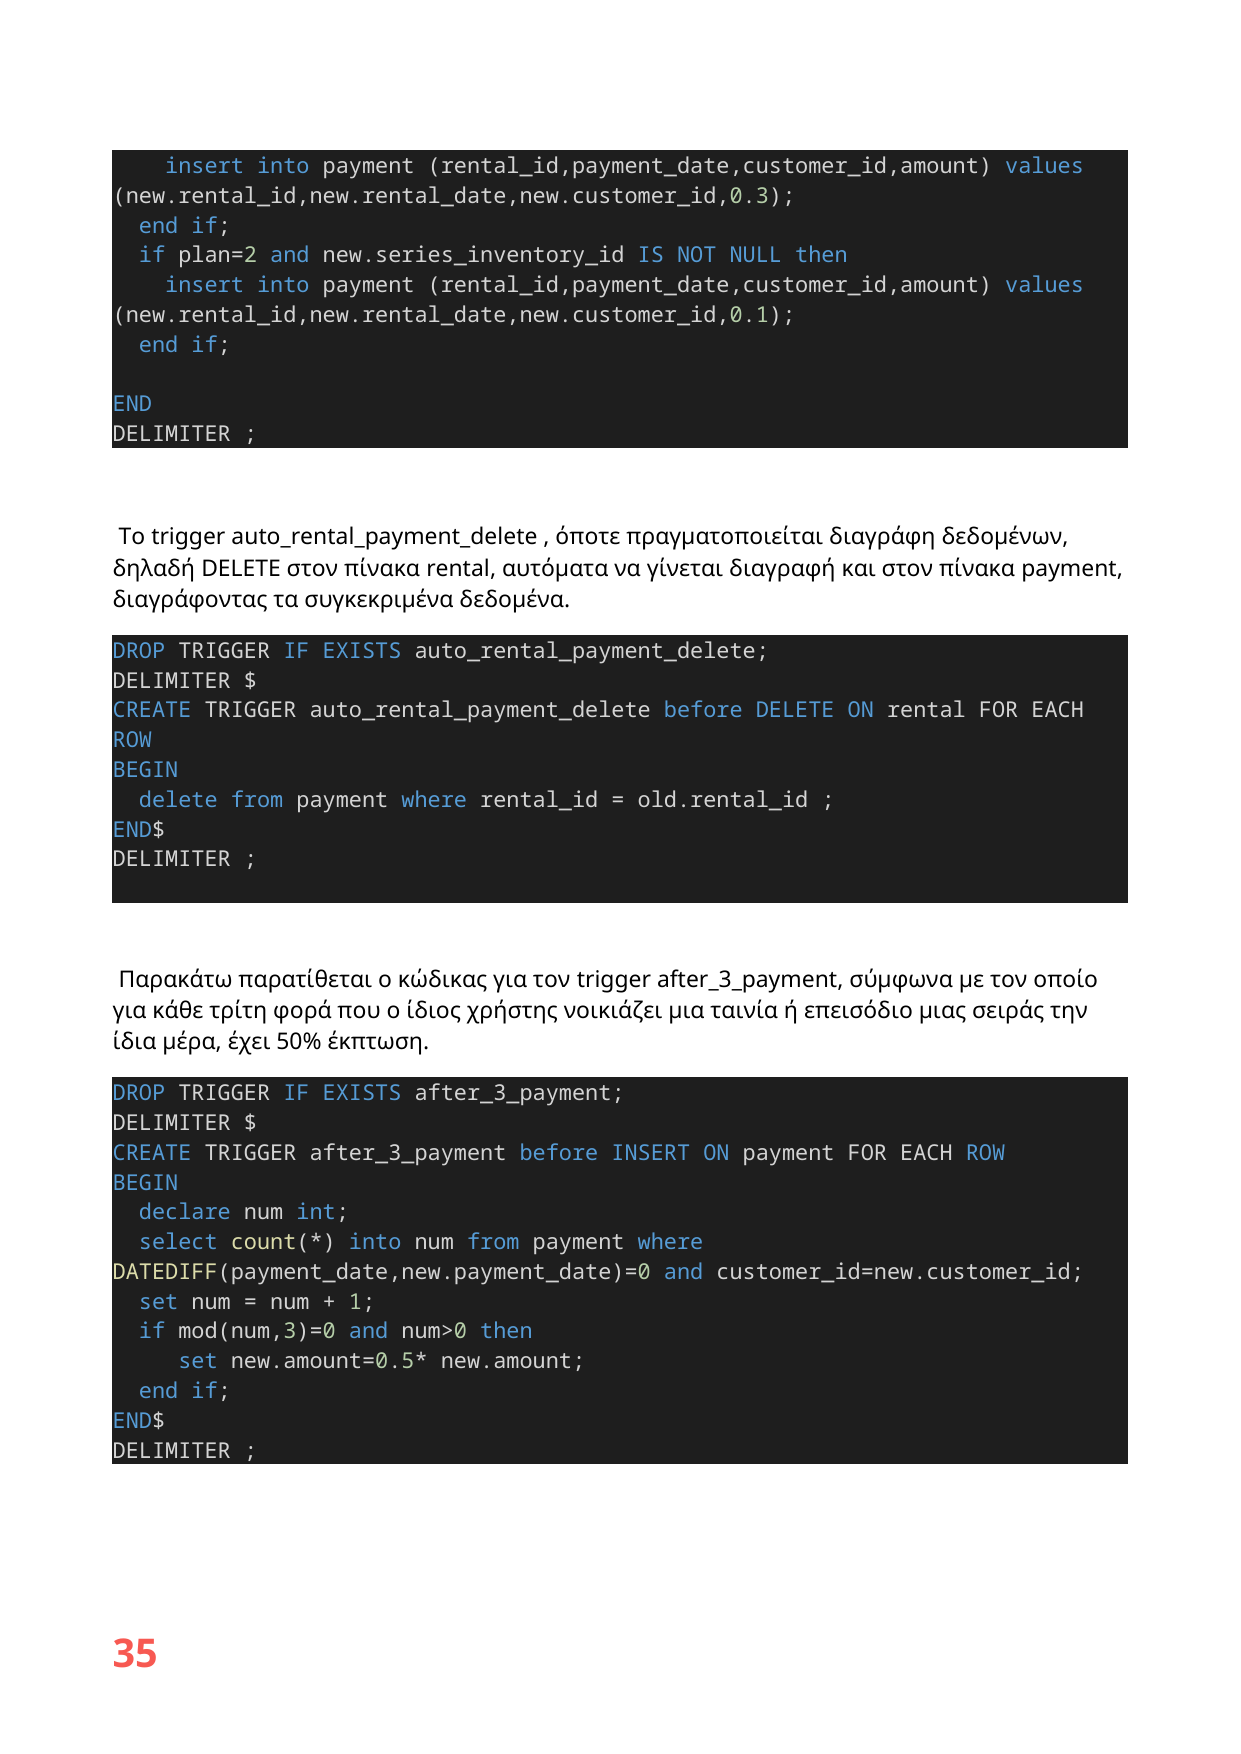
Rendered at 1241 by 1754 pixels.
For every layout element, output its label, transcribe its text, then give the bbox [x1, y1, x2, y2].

text END [112, 388, 1128, 418]
text END$ [112, 814, 1128, 843]
text delete from payment where rental_id = old.rental_id ; [112, 784, 1128, 814]
text DROP TRIGGER IF EXISTS after_3_payment; [112, 1077, 1128, 1107]
text if mod(num,3)=0 and num>0 then [112, 1315, 1128, 1345]
text CREATE TRIGGER auto_rental_payment_delete before DELETE ON rental FOR EACH ROW [112, 694, 1128, 754]
text set num = num + 1; [112, 1286, 1128, 1315]
text DELIMITER ; [112, 1434, 1128, 1464]
text BEGIN [112, 754, 1128, 784]
text Το trigger auto_rental_payment_delete , όποτε πραγματοποιείται διαγράφη δεδομένων, δηλαδή DELETE στον πίνακα rental, αυτόματα να γίνεται διαγραφή και στον πίνακα payment, διαγράφοντας τα συγκεκριμένα δεδομένα. [112, 520, 1128, 614]
text insert into payment (rental_id,payment_date,customer_id,amount) values (new.rental_id,new.rental_date,new.customer_id,0.3); [112, 150, 1128, 209]
text declare num int; [112, 1196, 1128, 1226]
text end if; [112, 209, 1128, 239]
text DELIMITER $ [112, 665, 1128, 694]
text insert into payment (rental_id,payment_date,customer_id,amount) values (new.rental_id,new.rental_date,new.customer_id,0.1); [112, 269, 1128, 329]
text Παρακάτω παρατίθεται ο κώδικας για τον trigger after_3_payment, σύμφωνα με τον οποίο για κάθε τρίτη φορά που ο ίδιος χρήστης νοικιάζει μια ταινία ή επεισόδιο μιας σειράς την ίδια μέρα, έχει 50% έκπτωση. [112, 962, 1128, 1056]
text DELIMITER $ [112, 1107, 1128, 1137]
text set new.amount=0.5* new.amount; [112, 1345, 1128, 1375]
text END$ [112, 1405, 1128, 1434]
text BEGIN [112, 1166, 1128, 1196]
text DROP TRIGGER IF EXISTS auto_rental_payment_delete; [112, 635, 1128, 665]
text end if; [112, 1375, 1128, 1405]
text if plan=2 and new.series_inventory_id IS NOT NULL then [112, 239, 1128, 269]
text DELIMITER ; [112, 418, 1128, 448]
text CREATE TRIGGER after_3_payment before INSERT ON payment FOR EACH ROW [112, 1137, 1128, 1166]
text end if; [112, 329, 1128, 358]
text DELIMITER ; [112, 843, 1128, 873]
text select count(*) into num from payment where DATEDIFF(payment_date,new.payment_date)=0 and customer_id=new.customer_id; [112, 1226, 1128, 1286]
